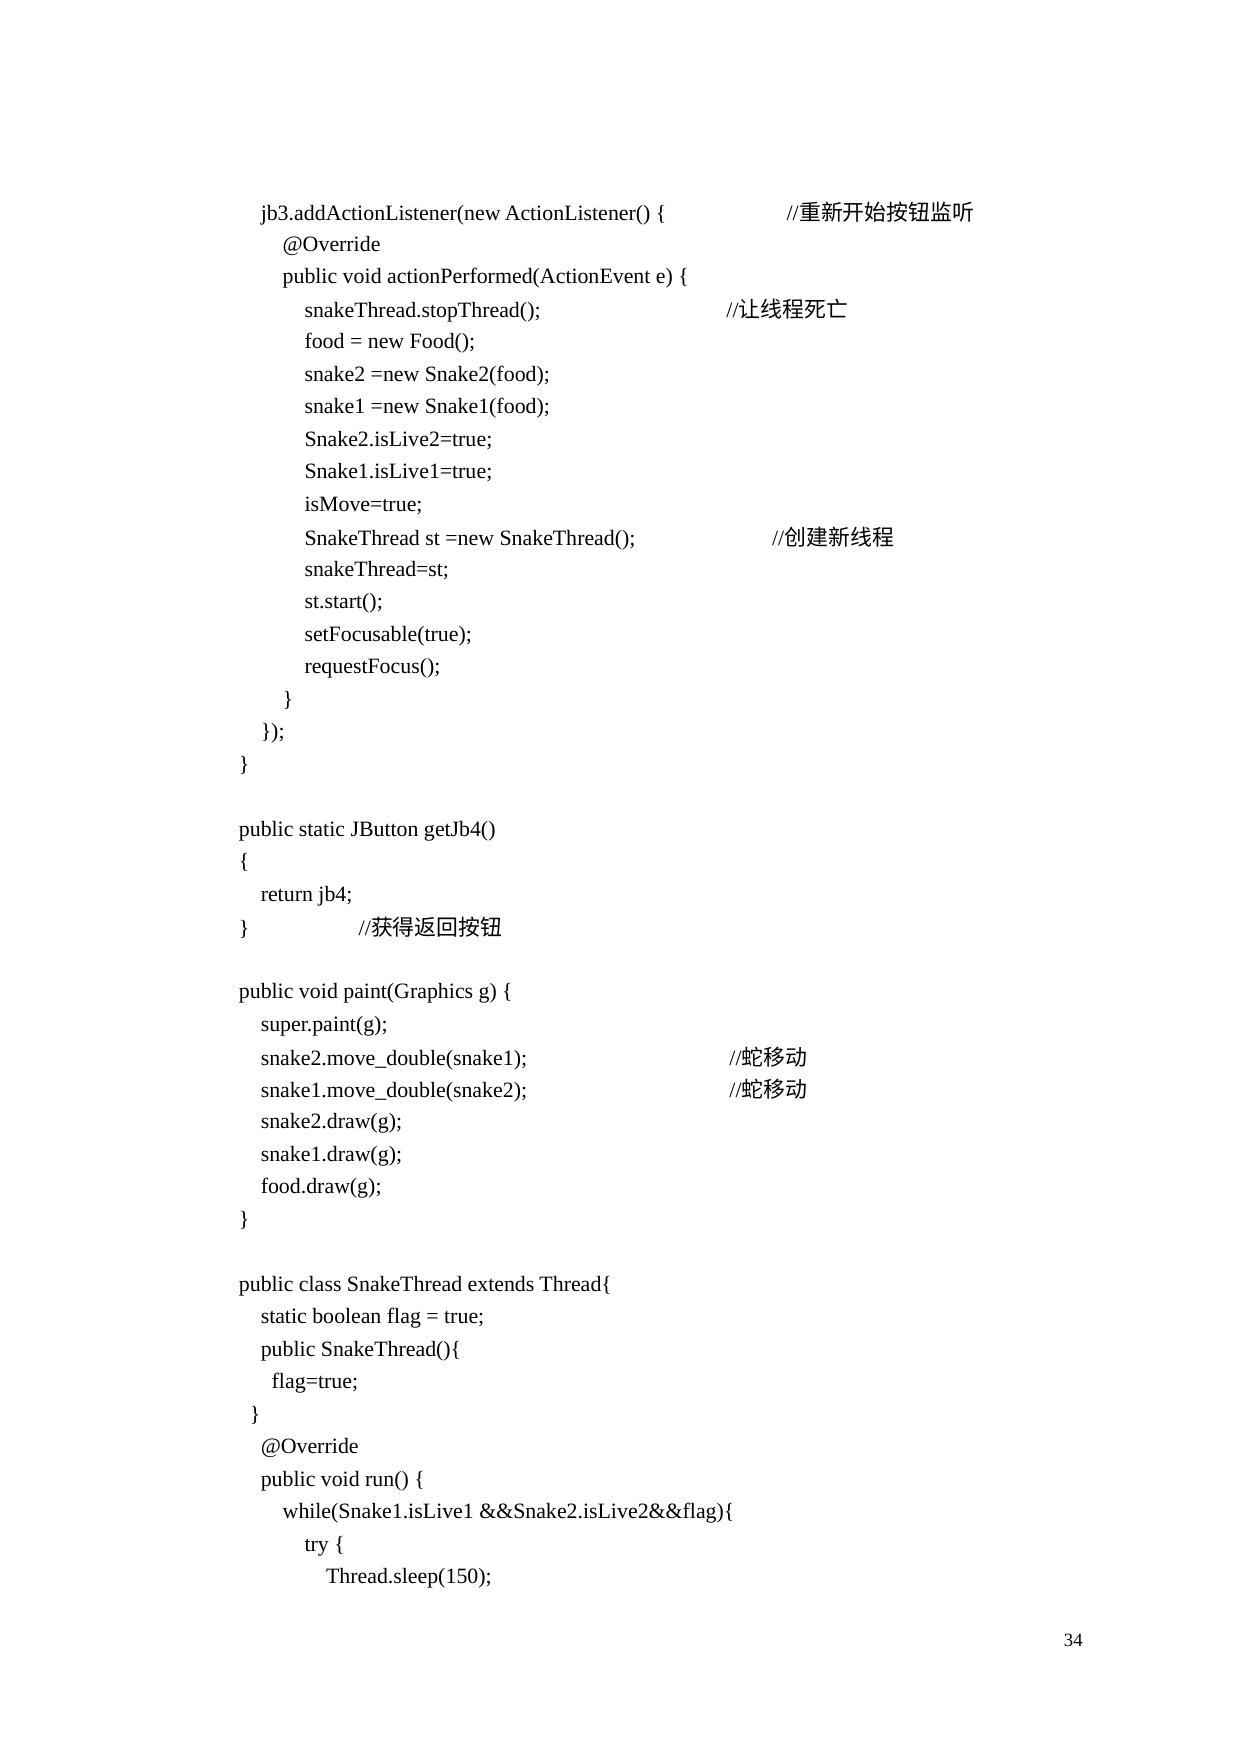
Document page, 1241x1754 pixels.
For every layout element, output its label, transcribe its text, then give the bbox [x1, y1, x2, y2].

text super.paint(g); [217, 1007, 1082, 1039]
text jb3.addActionListener(new ActionListener() { //重新开始按钮监听 [217, 194, 1082, 227]
text try { [217, 1527, 1082, 1559]
text return jb4; [217, 877, 1082, 909]
text { [217, 844, 1082, 877]
text food.draw(g); [217, 1169, 1082, 1202]
text snake1 =new Snake1(food); [217, 389, 1082, 422]
text public SnakeThread(){ [217, 1332, 1082, 1364]
text } [217, 682, 1082, 714]
text static boolean flag = true; [217, 1299, 1082, 1332]
text @Override [217, 227, 1082, 259]
text snake2.move_double(snake1); //蛇移动 [217, 1039, 1082, 1072]
text SnakeThread st =new SnakeThread(); //创建新线程 [217, 519, 1082, 552]
text Thread.sleep(150); [217, 1559, 1082, 1592]
text snake1.draw(g); [217, 1137, 1082, 1169]
text public void run() { [217, 1462, 1082, 1494]
text requestFocus(); [217, 649, 1082, 682]
text Snake1.isLive1=true; [217, 454, 1082, 487]
text public static JButton getJb4() [217, 812, 1082, 844]
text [217, 259, 1082, 292]
text food = new Food(); [217, 324, 1082, 357]
text snakeThread=st; [217, 552, 1082, 584]
text } [217, 747, 1082, 779]
text isMove=true; [217, 487, 1082, 519]
text } //获得返回按钮 [217, 909, 1082, 942]
text @Override [217, 1429, 1082, 1462]
text snake1.move_double(snake2); //蛇移动 [217, 1072, 1082, 1104]
text snake2.draw(g); [217, 1104, 1082, 1137]
text } [217, 1202, 1082, 1234]
text Snake2.isLive2=true; [217, 422, 1082, 454]
text snakeThread.stopThread(); //让线程死亡 [217, 292, 1082, 324]
text public class SnakeThread extends Thread{ [217, 1267, 1082, 1299]
text }); [217, 714, 1082, 747]
text st.start(); [217, 584, 1082, 617]
text snake2 =new Snake2(food); [217, 357, 1082, 389]
text setFocusable(true); [217, 617, 1082, 649]
text flag=true; [217, 1364, 1082, 1397]
text } [217, 1397, 1082, 1429]
text public void paint(Graphics g) { [217, 974, 1082, 1007]
text while(Snake1.isLive1 &&Snake2.isLive2&&flag){ [217, 1494, 1082, 1527]
